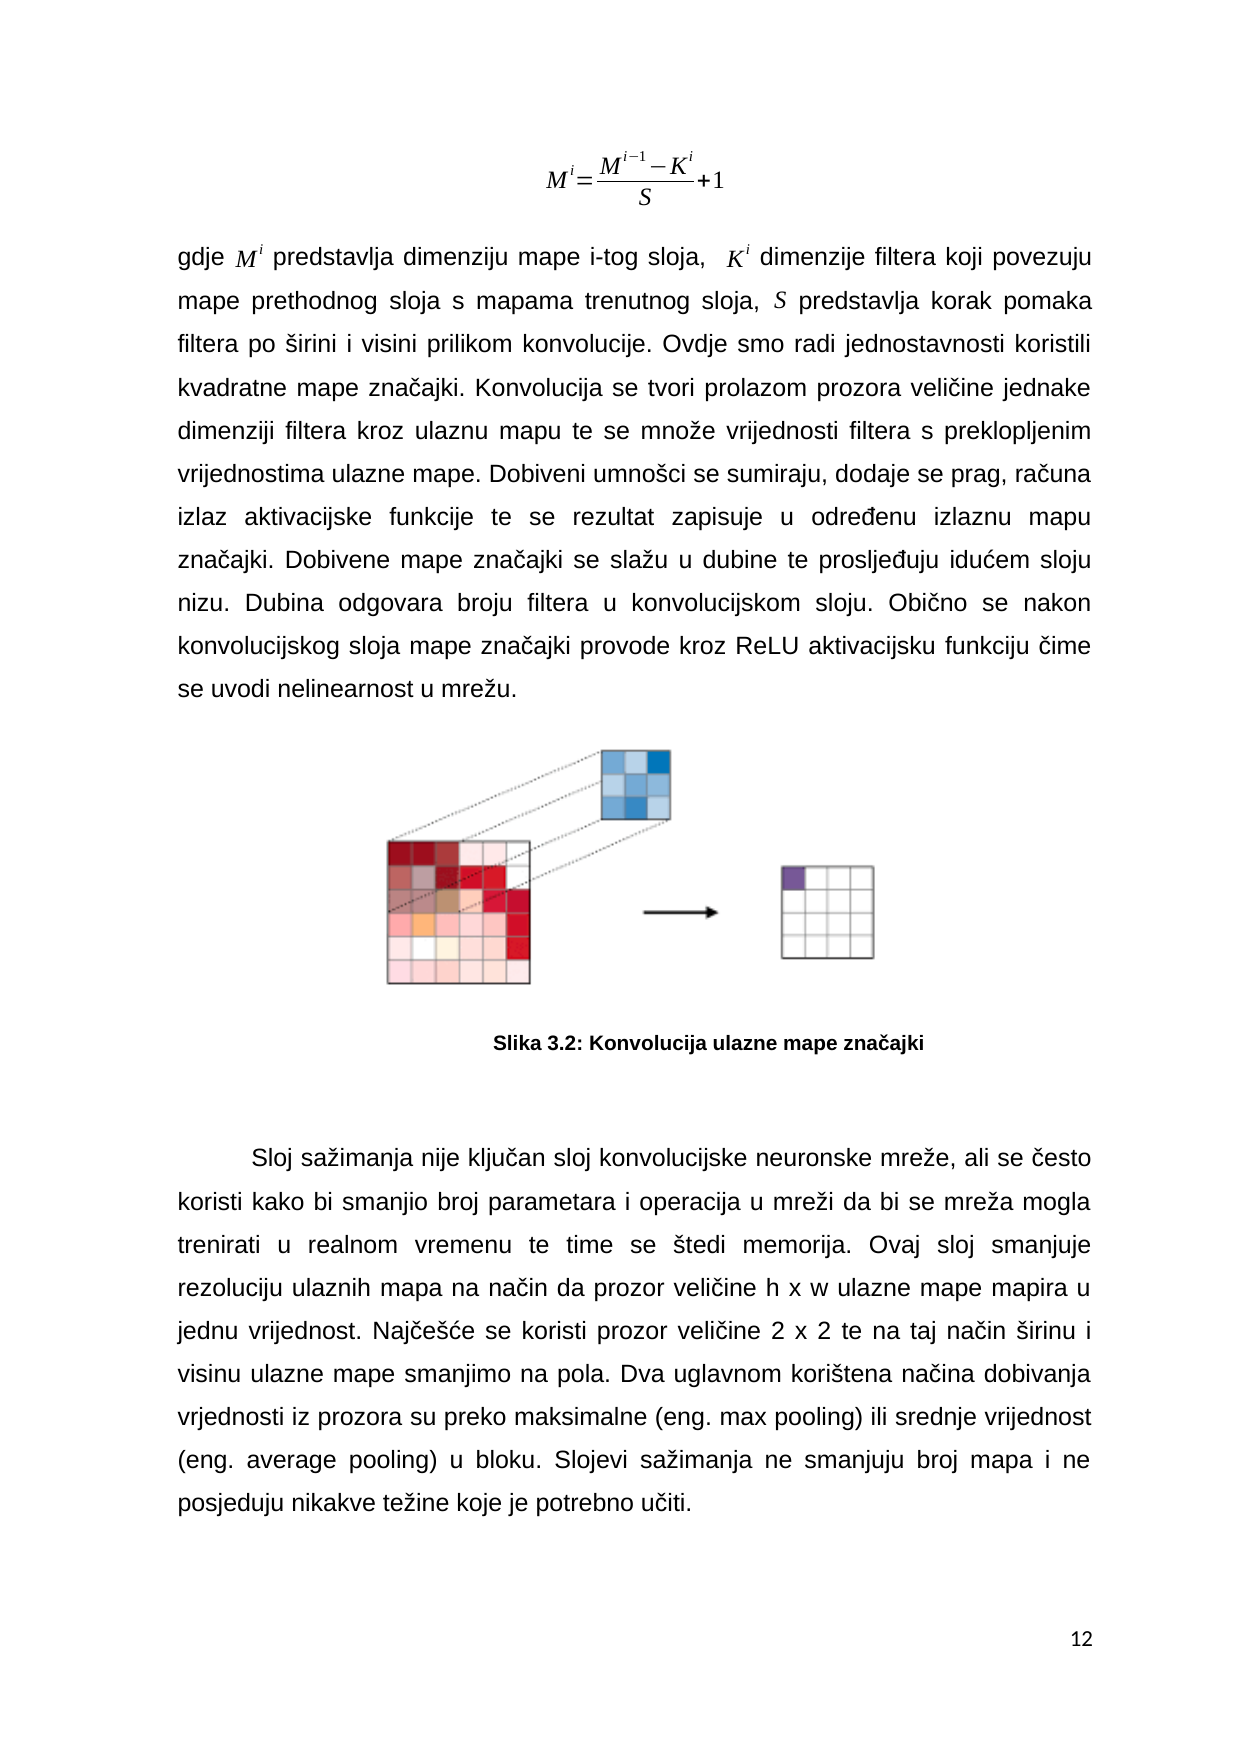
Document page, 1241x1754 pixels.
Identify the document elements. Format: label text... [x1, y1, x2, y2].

text Slika 3.2: Konvolucija ulazne mape značajki [288, 1031, 1093, 1055]
text gdje predstavlja dimenziju mape i-tog sloja, dimenzije filtera koji povezuju mape prethodnog sloja s mapama trenutnog sloja, predstavlja korak pomaka filtera po širini i visini prilikom konvolucije. Ovdje smo radi jednostavnosti koristili kvadratne mape značajki. Konvolucija se tvori prolazom prozora veličine jednake dimenziji filtera kroz ulaznu mapu te se množe vrijednosti filtera s preklopljenim vrijednostima ulazne mape. Dobiveni umnošci se sumiraju, dodaje se prag, računa izlaz aktivacijske funkcije te se rezultat zapisuje u određenu izlaznu mapu značajki. Dobivene mape značajki se slažu u dubine te prosljeđuju idućem sloju nizu. Dubina odgovara broju filtera u konvolucijskom sloju. Obično se nakon konvolucijskog sloja mape značajki provode kroz ReLU aktivacijsku funkciju čime se uvodi nelinearnost u mrežu. [177, 241, 1093, 703]
picture [324, 734, 938, 1001]
text Sloj sažimanja nije ključan sloj konvolucijske neuronske mreže, ali se često koristi kako bi smanjio broj parametara i operacija u mreži da bi se mreža mogla trenirati u realnom vremenu te time se štedi memorija. Ovaj sloj smanjuje rezoluciju ulaznih mapa na način da prozor veličine h x w ulazne mape mapira u jednu vrijednost. Najčešće se koristi prozor veličine 2 x 2 te na taj način širinu i visinu ulazne mape smanjimo na pola. Dva uglavnom korištena načina dobivanja vrjednosti iz prozora su preko maksimalne (eng. max pooling) ili srednje vrijednost (eng. average pooling) u bloku. Slojevi sažimanja ne smanjuju broj mapa i ne posjeduju nikakve težine koje je potrebno učiti. [177, 1143, 1093, 1517]
